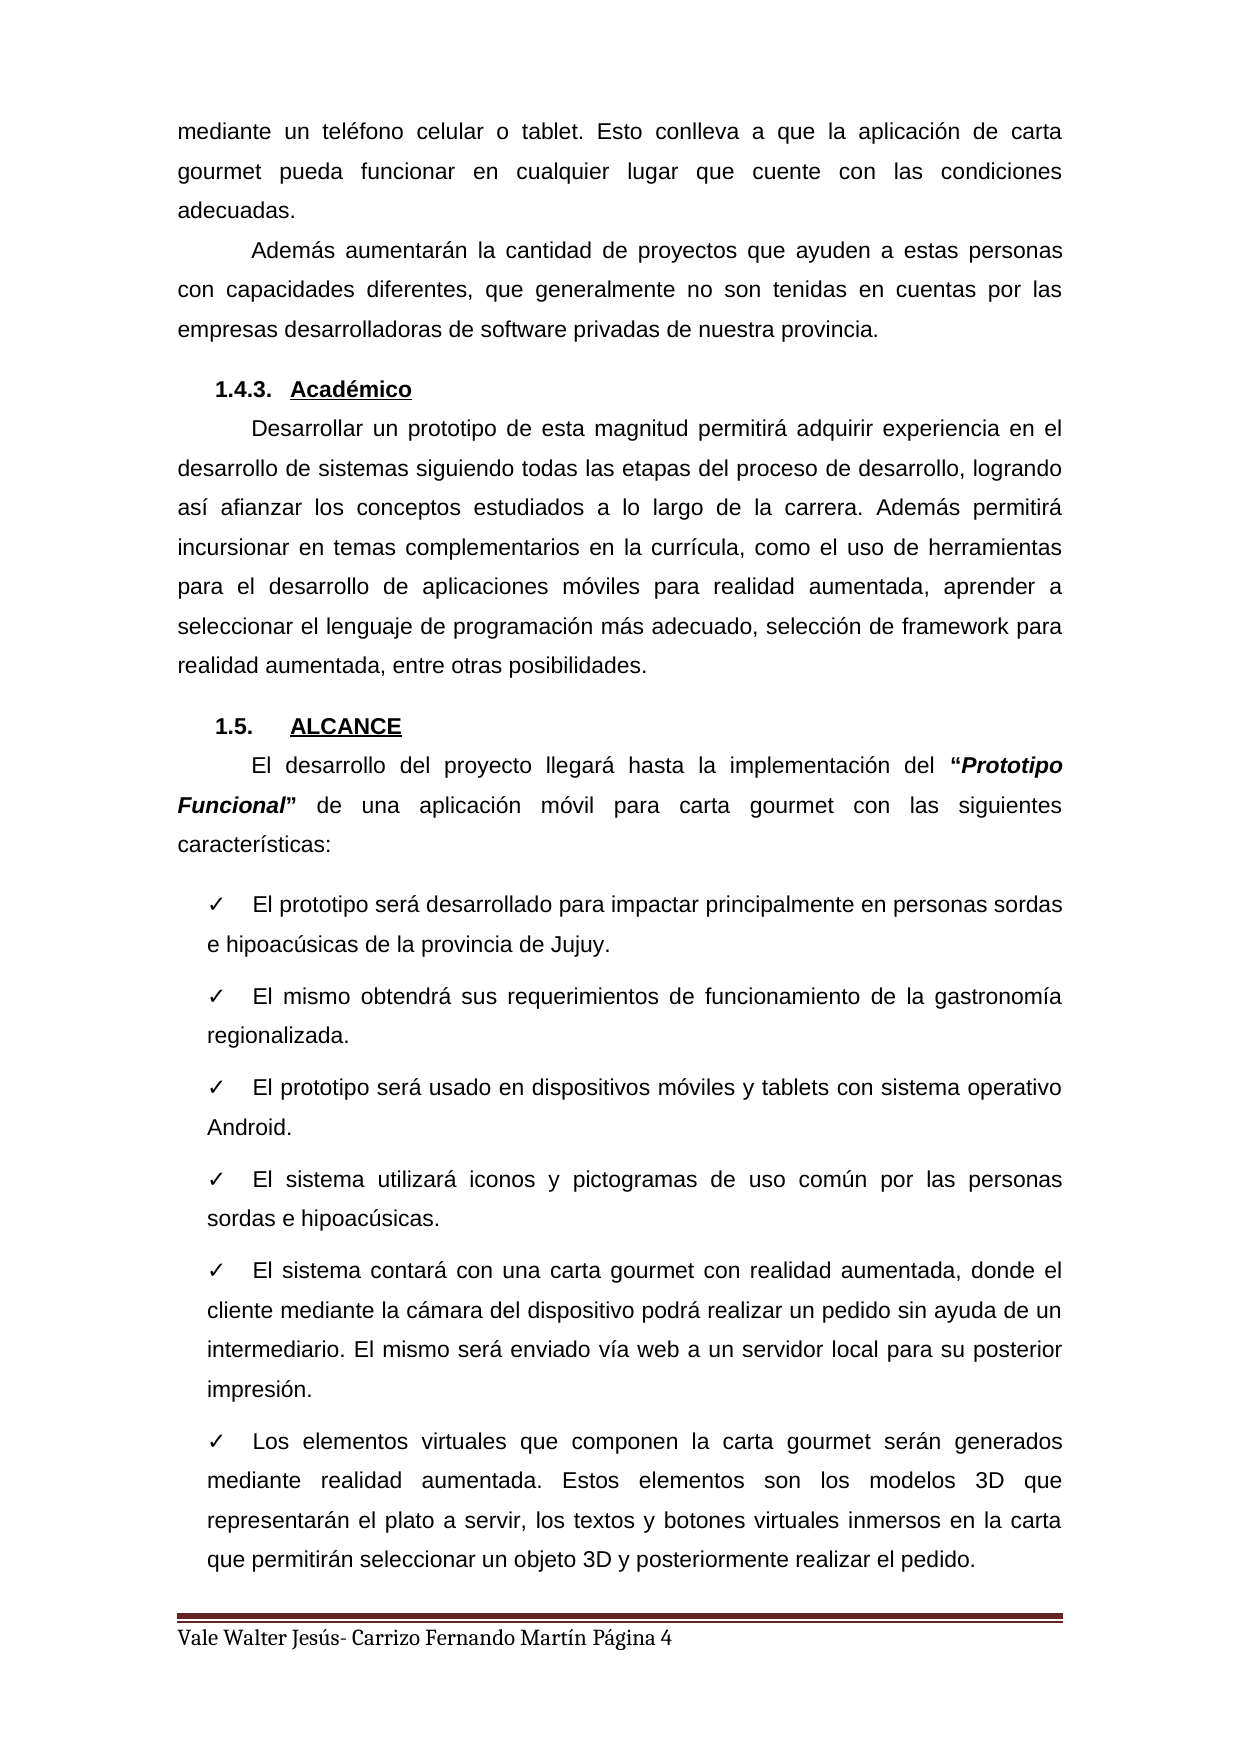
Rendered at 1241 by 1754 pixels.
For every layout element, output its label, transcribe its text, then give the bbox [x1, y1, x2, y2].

list El mismo obtendrá sus requerimientos de funcionamiento de la gastronomía regionalizada. [207, 983, 1063, 1049]
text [177, 118, 1063, 223]
text Desarrollar un prototipo de esta magnitud permitirá adquirir experiencia en el desarrollo de sistemas siguiendo todas las etapas del proceso de desarrollo, logrando así afianzar los conceptos estudiados a lo largo de la carrera. Además permitirá incursionar en temas complementarios en la currícula, como el uso de herramientas para el desarrollo de aplicaciones móviles para realidad aumentada, aprender a seleccionar el lenguaje de programación más adecuado, selección de framework para realidad aumentada, entre otras posibilidades. [177, 415, 1063, 679]
text El desarrollo del proyecto llegará hasta la implementación del “Prototipo Funcional” de una aplicación móvil para carta gourmet con las siguientes características: [177, 752, 1063, 857]
list El prototipo será usado en dispositivos móviles y tablets con sistema operativo Android. [207, 1074, 1063, 1140]
text Además aumentarán la cantidad de proyectos que ayuden a estas personas con capacidades diferentes, que generalmente no son tenidas en cuentas por las empresas desarrolladoras de software privadas de nuestra provincia. [177, 237, 1063, 342]
list El sistema contará con una carta gourmet con realidad aumentada, donde el cliente mediante la cámara del dispositivo podrá realizar un pedido sin ayuda de un intermediario. El mismo será enviado vía web a un servidor local para su posterior impresión. [207, 1257, 1063, 1402]
list Académico [215, 376, 1063, 402]
list El sistema utilizará iconos y pictogramas de uso común por las personas sordas e hipoacúsicas. [207, 1166, 1063, 1232]
list ALCANCE [215, 713, 1063, 739]
list Los elementos virtuales que componen la carta gourmet serán generados mediante realidad aumentada. Estos elementos son los modelos 3D que representarán el plato a servir, los textos y botones virtuales inmersos en la carta que permitirán seleccionar un objeto 3D y posteriormente realizar el pedido. [207, 1428, 1063, 1572]
list El prototipo será desarrollado para impactar principalmente en personas sordas e hipoacúsicas de la provincia de Jujuy. [207, 891, 1063, 957]
